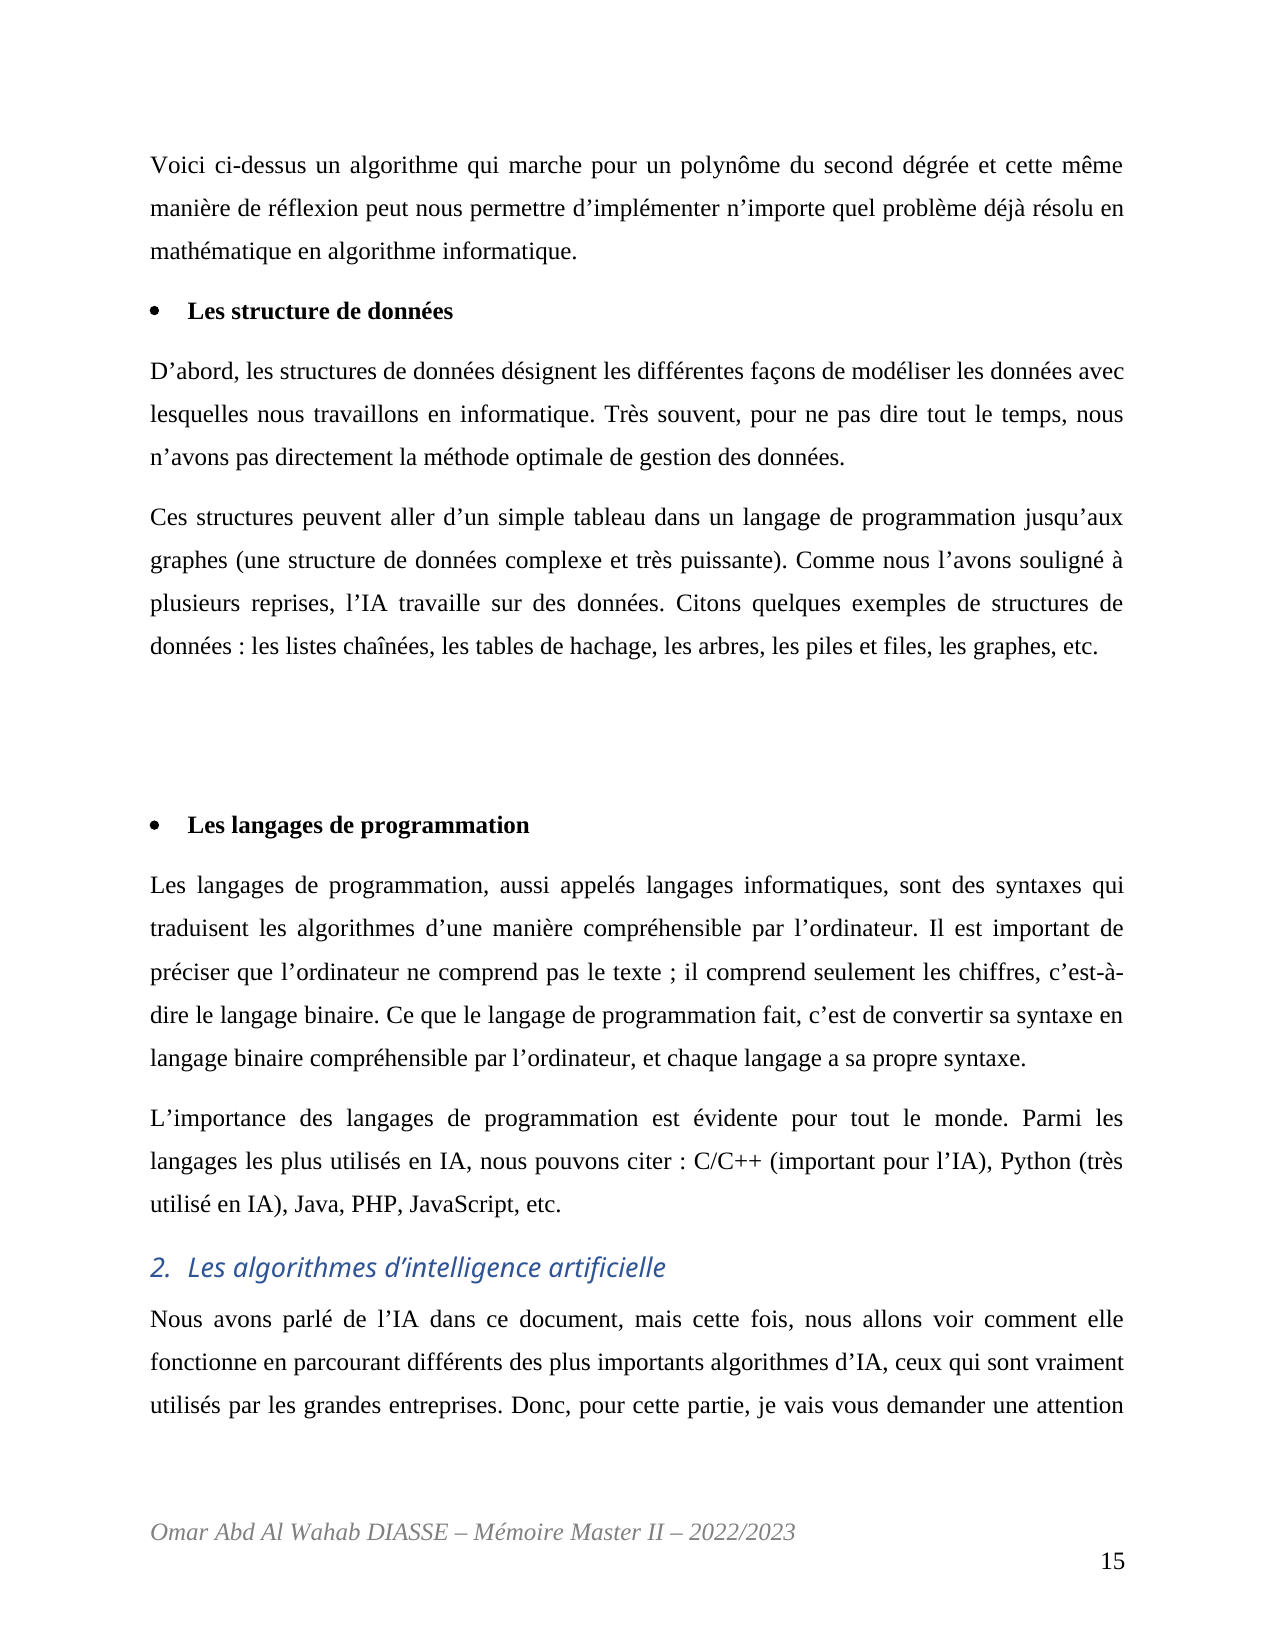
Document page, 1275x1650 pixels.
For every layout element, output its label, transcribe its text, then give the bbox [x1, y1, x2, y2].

text Les langages de programmation, aussi appelés langages informatiques, sont des syntaxes qui traduisent les algorithmes d’une manière compréhensible par l’ordinateur. Il est important de préciser que l’ordinateur ne comprend pas le texte ; il comprend seulement les chiffres, c’est-à-dire le langage binaire. Ce que le langage de programmation fait, c’est de convertir sa syntaxe en langage binaire compréhensible par l’ordinateur, et chaque langage a sa propre syntaxe. [150, 870, 1125, 1072]
list Les structure de données [150, 296, 1125, 325]
text Voici ci-dessus un algorithme qui marche pour un polynôme du second dégrée et cette même manière de réflexion peut nous permettre d’implémenter n’importe quel problème déjà résolu en mathématique en algorithme informatique. [150, 150, 1125, 265]
text D’abord, les structures de données désignent les différentes façons de modéliser les données avec lesquelles nous travaillons en informatique. Très souvent, pour ne pas dire tout le temps, nous n’avons pas directement la méthode optimale de gestion des données. [150, 356, 1125, 471]
list Les langages de programmation [150, 811, 1125, 839]
subtitle Les algorithmes d’intelligence artificielle [150, 1249, 1125, 1286]
text L’importance des langages de programmation est évidente pour tout le monde. Parmi les langages les plus utilisés en IA, nous pouvons citer : C/C++ (important pour l’IA), Python (très utilisé en IA), Java, PHP, JavaScript, etc. [150, 1103, 1125, 1218]
text Ces structures peuvent aller d’un simple tableau dans un langage de programmation jusqu’aux graphes (une structure de données complexe et très puissante). Comme nous l’avons souligné à plusieurs reprises, l’IA travaille sur des données. Citons quelques exemples de structures de données : les listes chaînées, les tables de hachage, les arbres, les piles et files, les graphes, etc. [150, 502, 1125, 660]
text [150, 1304, 1125, 1419]
